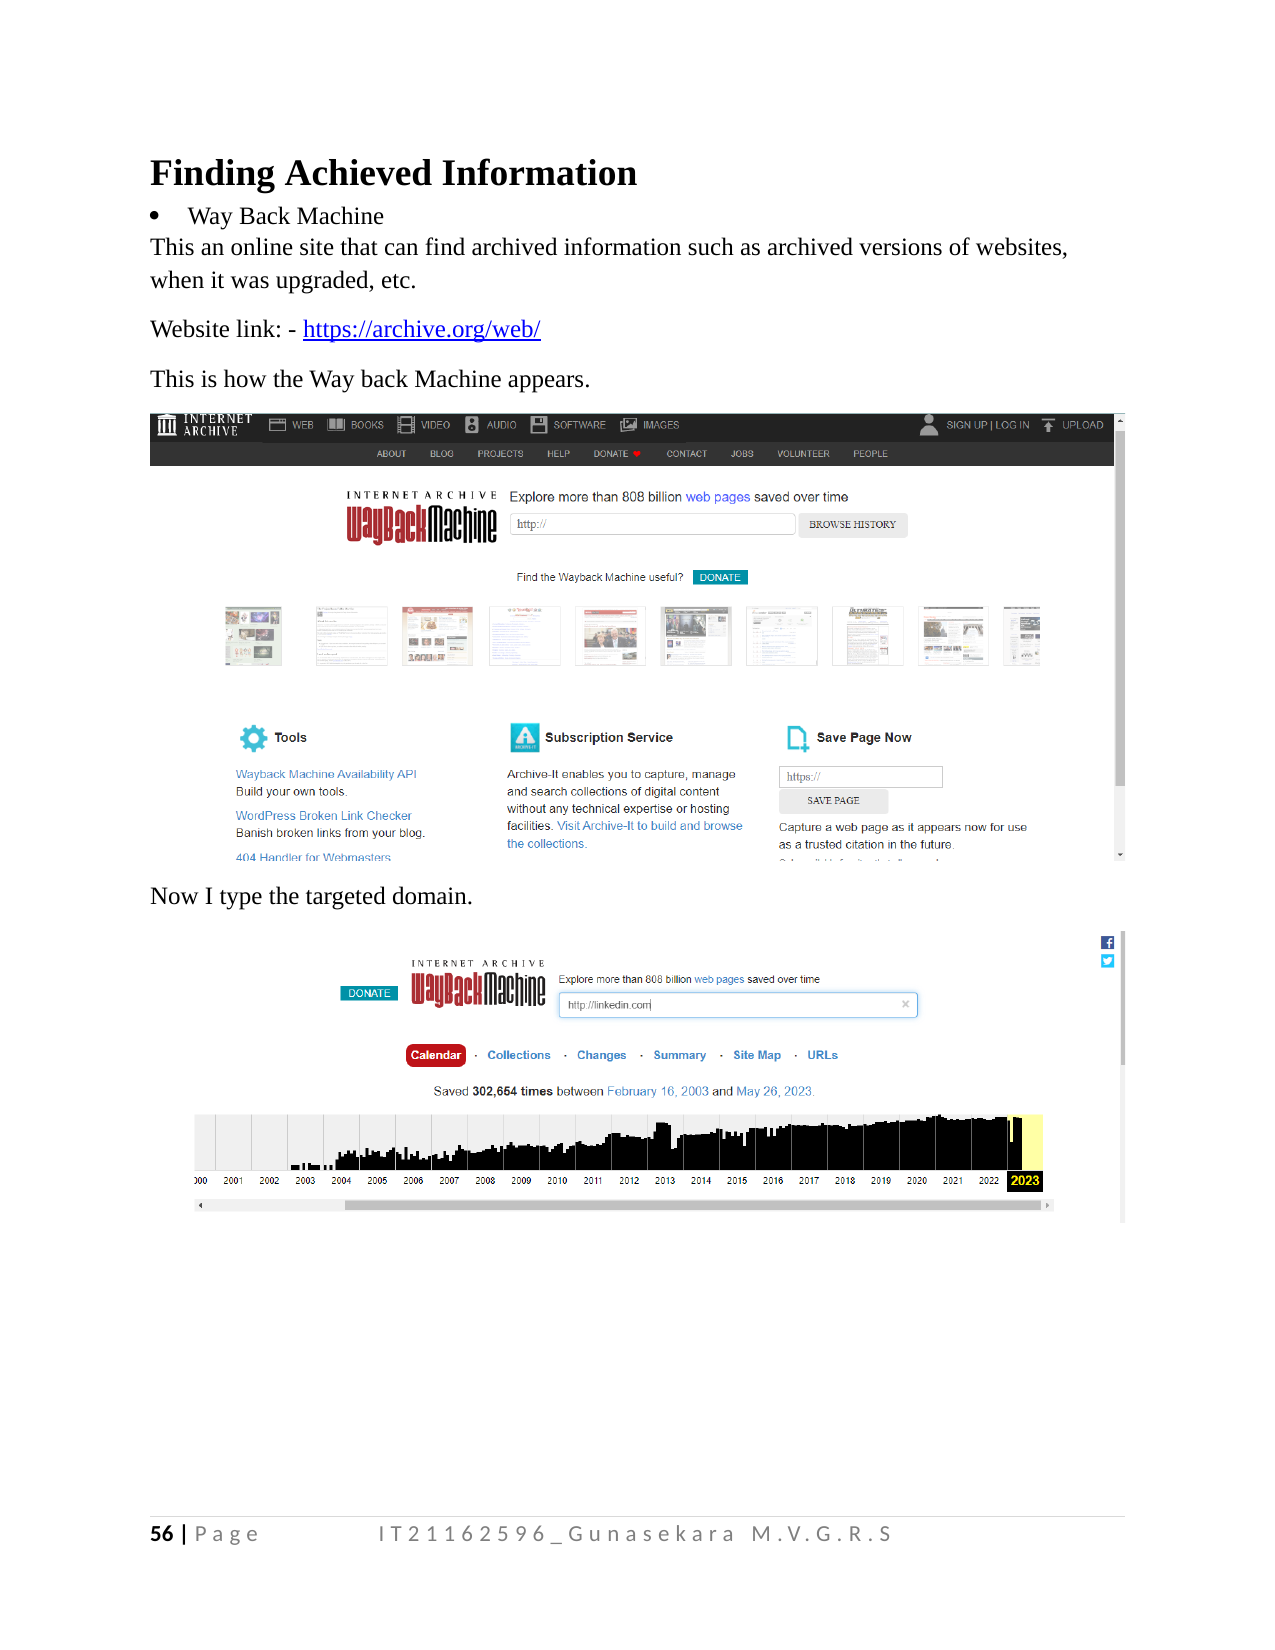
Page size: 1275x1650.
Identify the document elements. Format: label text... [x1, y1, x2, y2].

text Website link: - https://archive.org/web/ [150, 314, 1125, 343]
text This an online site that can find archived information such as archived versions of websites, when it was upgraded, etc. [150, 232, 1125, 293]
text This is how the Way back Machine appears. [150, 364, 1125, 393]
subtitle Finding Achieved Information [150, 150, 1125, 193]
picture [150, 931, 1125, 1223]
subtitle Way Back Machine [150, 201, 1125, 229]
picture [150, 413, 1125, 861]
text Now I type the targeted domain. [150, 881, 1125, 910]
